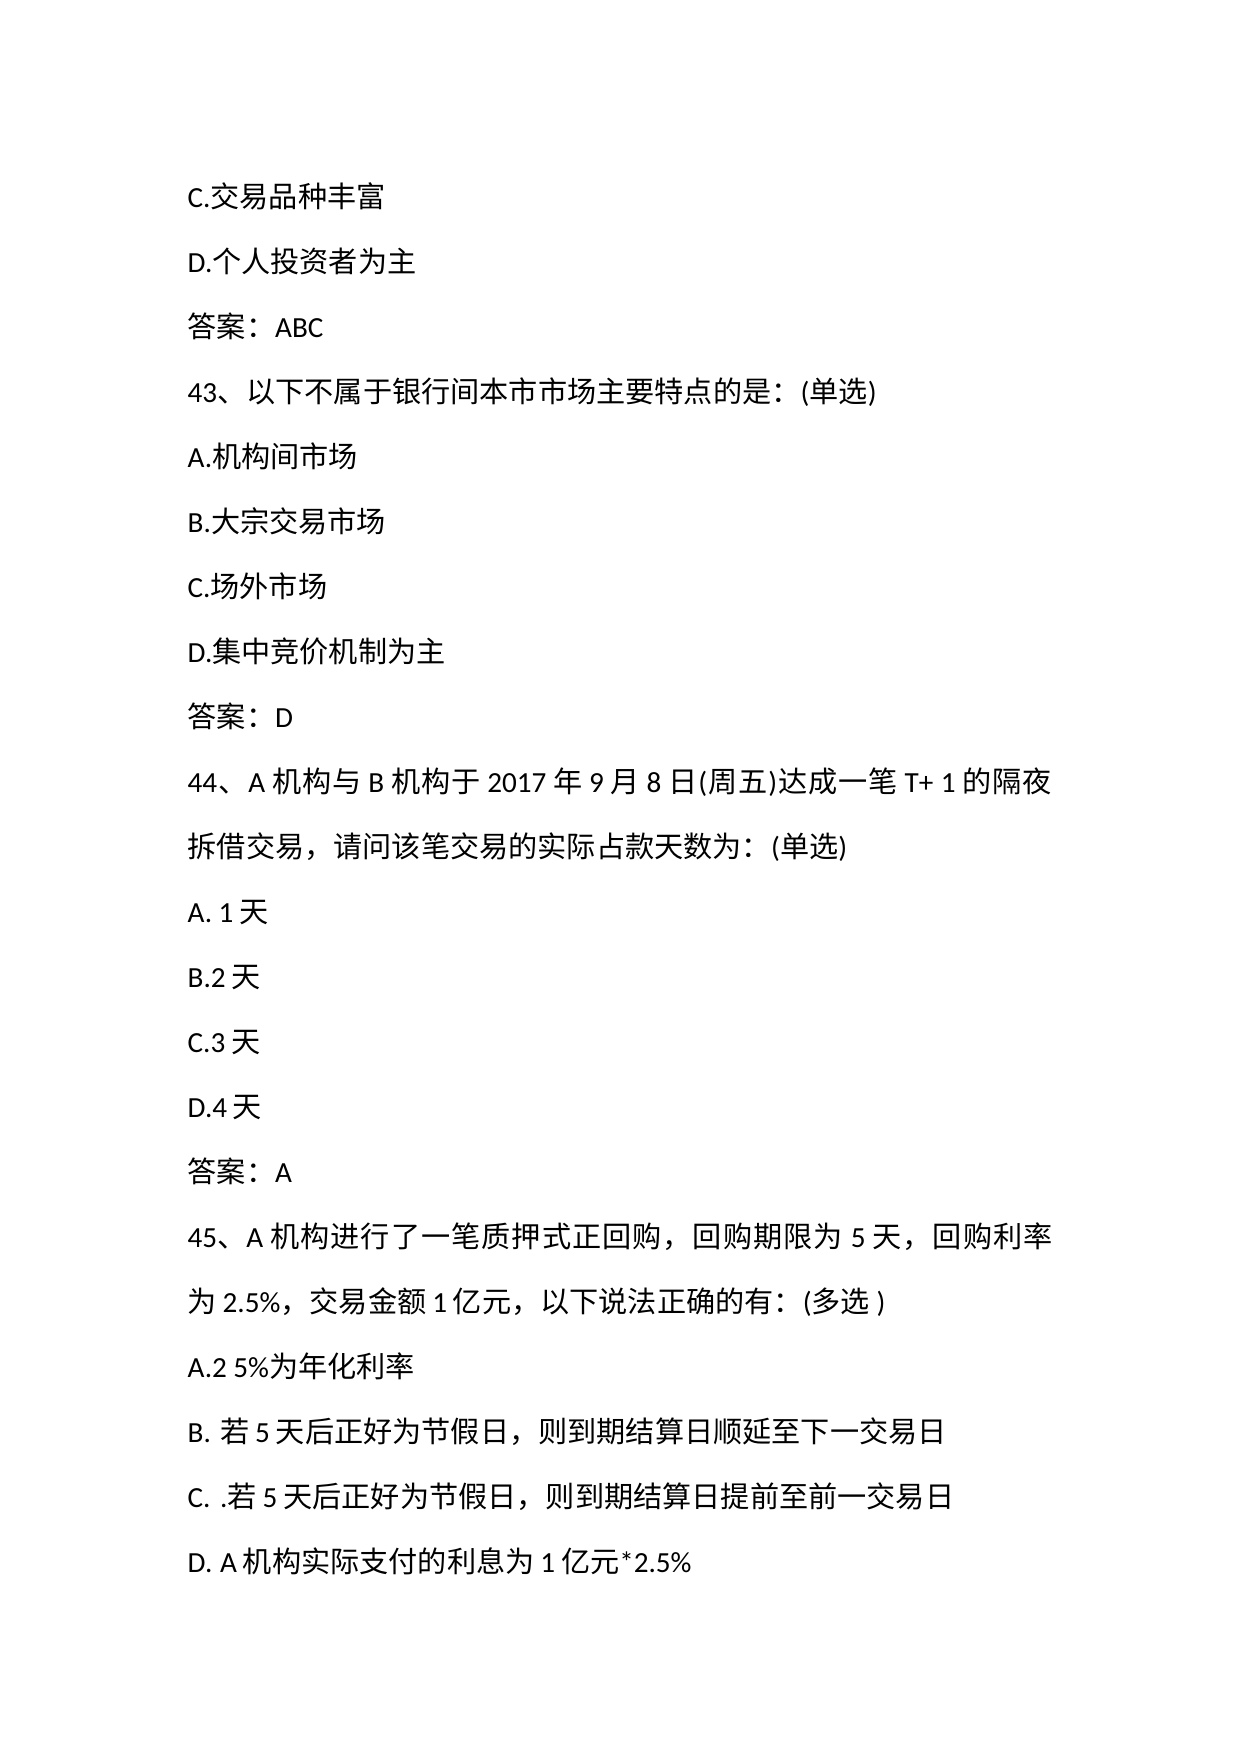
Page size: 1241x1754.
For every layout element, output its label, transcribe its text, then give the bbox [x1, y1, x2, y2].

list .若5天后正好为节假日，则到期结算日提前至前一交易日 [187, 1462, 1053, 1527]
text B.2天 [187, 942, 1053, 1007]
text C.3天 [187, 1007, 1053, 1072]
text A.机构间市场 [187, 422, 1053, 487]
text 答案：A [187, 1137, 1053, 1202]
text 43、以下不属于银行间本市市场主要特点的是：(单选) [187, 357, 1053, 422]
text D.个人投资者为主 [187, 227, 1053, 292]
text D.集中竞价机制为主 [187, 617, 1053, 682]
text B.大宗交易市场 [187, 487, 1053, 552]
text A. 1天 [187, 877, 1053, 942]
text 答案：ABC [187, 292, 1053, 357]
text 44、A机构与B机构于2017年9月8日(周五)达成一笔T+ 1的隔夜拆借交易，请问该笔交易的实际占款天数为：(单选) [187, 747, 1053, 877]
text C.交易品种丰富 [187, 162, 1053, 227]
list A机构进行了一笔质押式正回购，回购期限为5天，回购利率为2.5%，交易金额1亿元，以下说法正确的有：(多选 ) [187, 1202, 1053, 1332]
text D.4天 [187, 1072, 1053, 1137]
list 若5天后正好为节假日，则到期结算日顺延至下一交易日 [187, 1397, 1053, 1462]
text C.场外市场 [187, 552, 1053, 617]
text A.2 5%为年化利率 [187, 1332, 1053, 1397]
text 答案：D [187, 682, 1053, 747]
list A机构实际支付的利息为1亿元*2.5% [187, 1527, 1053, 1592]
